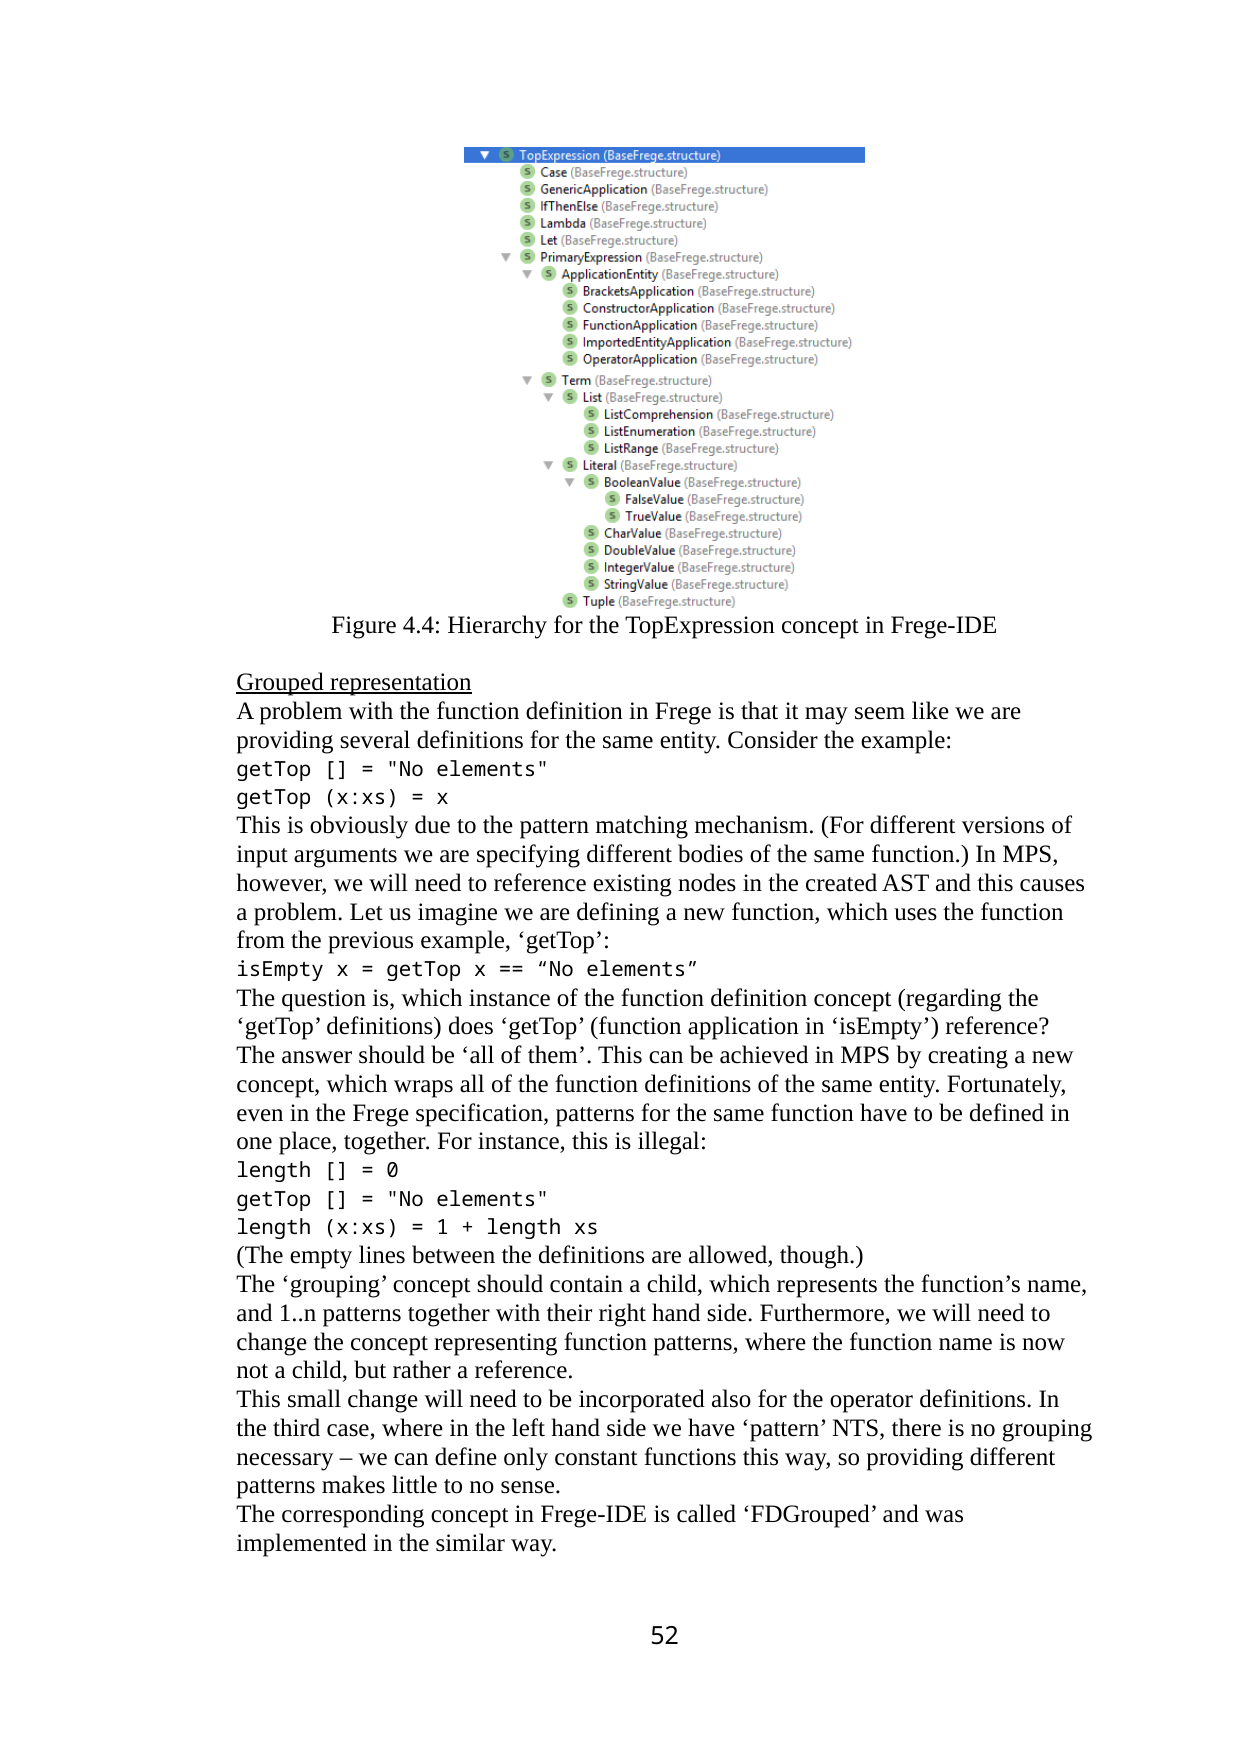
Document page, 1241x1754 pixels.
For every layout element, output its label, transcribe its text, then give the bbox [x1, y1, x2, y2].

text length [] = 0 [236, 1155, 1092, 1184]
text length (x:xs) = 1 + length xs [236, 1212, 1092, 1241]
text isEmpty x = getTop x == “No elements” [236, 954, 1092, 983]
text This is obviously due to the pattern matching mechanism. (For different versions of input arguments we are specifying different bodies of the same function.) In MPS, however, we will need to reference existing nodes in the created AST and this causes a problem. Let us imagine we are defining a new function, which uses the function from the previous example, ‘getTop’: [236, 811, 1092, 954]
text A problem with the function definition in Frege is that it may seem like we are providing several definitions for the same entity. Consider the example: [236, 696, 1092, 754]
text The question is, which instance of the function definition concept (regarding the ‘getTop’ definitions) does ‘getTop’ (function application in ‘isEmpty’) reference? The answer should be ‘all of them’. This can be achieved in MPS by creating a new concept, which wraps all of the function definitions of the same entity. Fortunately, even in the Frege specification, patterns for the same function have to be defined in one place, together. For instance, this is illegal: [236, 983, 1092, 1155]
text The corresponding concept in Frege-IDE is called ‘FDGrouped’ and was implemented in the similar way. [236, 1499, 1092, 1557]
text getTop [] = "No elements" [236, 754, 1092, 782]
picture [464, 147, 865, 610]
text This small change will need to be incorporated also for the operator definitions. In the third case, where in the left hand side we have ‘pattern’ NTS, there is no grouping necessary – we can define only constant functions this way, so providing different patterns makes little to no sense. [236, 1384, 1092, 1499]
text getTop [] = "No elements" [236, 1184, 1092, 1212]
text The ‘grouping’ concept should contain a child, which represents the function’s name, and 1..n patterns together with their right hand side. Furthermore, we will need to change the concept representing function patterns, where the function name is now not a child, but rather a reference. [236, 1269, 1092, 1384]
text getTop (x:xs) = x [236, 782, 1092, 811]
text Figure 4.4: Hierarchy for the TopExpression concept in Frege-IDE [236, 610, 1092, 639]
text Grouped representation [236, 667, 1092, 696]
text (The empty lines between the definitions are allowed, though.) [236, 1241, 1092, 1269]
